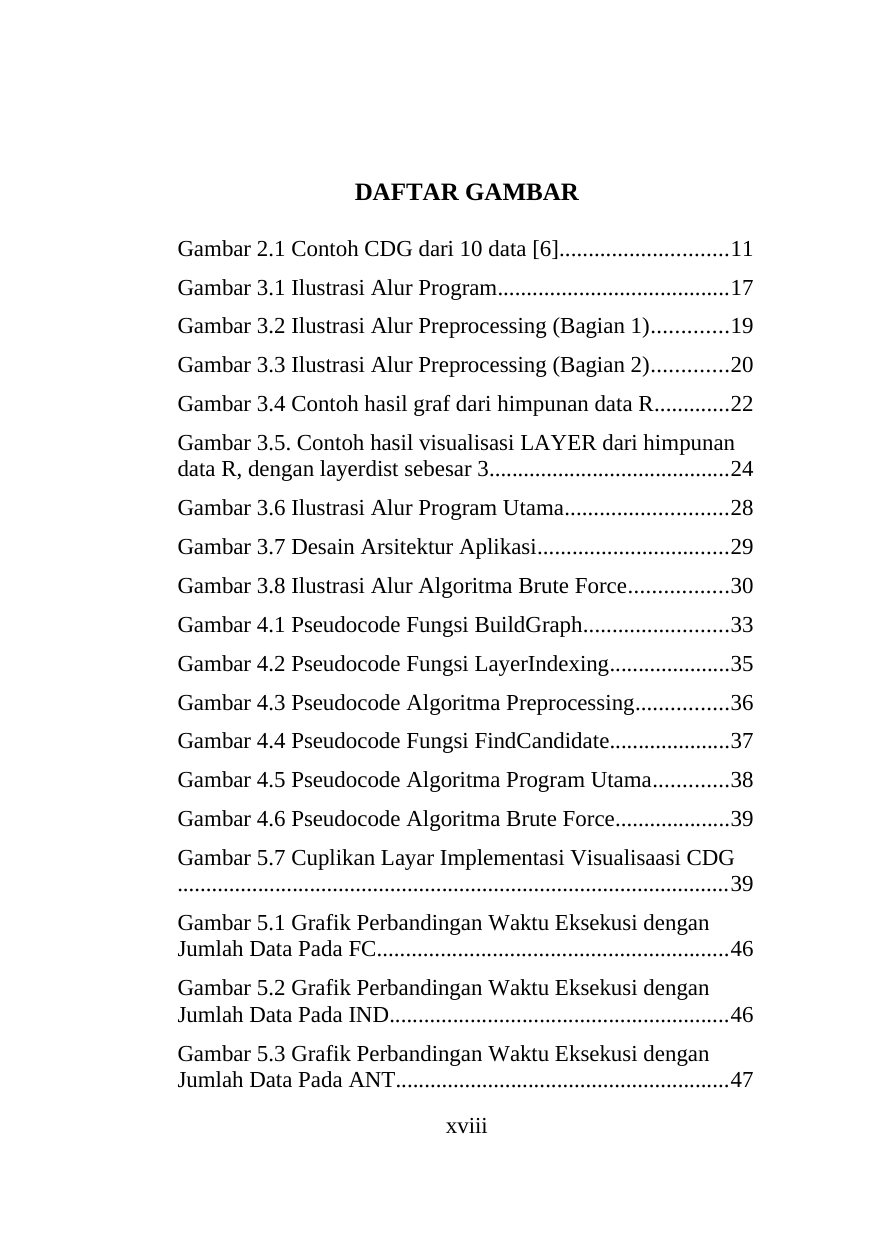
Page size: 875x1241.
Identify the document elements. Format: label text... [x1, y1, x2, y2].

subtitle DAFTAR GAMBAR [177, 177, 756, 206]
text Gambar 5.1 Grafik Perbandingan Waktu Eksekusi dengan Jumlah Data Pada FC 46 [177, 909, 751, 962]
text Gambar 5.7 Cuplikan Layar Implementasi Visualisaasi CDG 39 [177, 844, 751, 897]
text Gambar 3.3 Ilustrasi Alur Preprocessing (Bagian 2) 20 [177, 351, 751, 378]
text Gambar 3.8 Ilustrasi Alur Algoritma Brute Force 30 [177, 572, 751, 598]
text Gambar 3.5. Contoh hasil visualisasi LAYER dari himpunan data R, dengan layerdist sebesar 3 24 [177, 429, 751, 482]
text Gambar 5.3 Grafik Perbandingan Waktu Eksekusi dengan Jumlah Data Pada ANT 47 [177, 1039, 751, 1092]
text Gambar 3.1 Ilustrasi Alur Program 17 [177, 274, 751, 300]
text Gambar 4.1 Pseudocode Fungsi BuildGraph 33 [177, 611, 751, 637]
text Gambar 4.4 Pseudocode Fungsi FindCandidate 37 [177, 727, 751, 754]
text Gambar 4.2 Pseudocode Fungsi LayerIndexing 35 [177, 650, 751, 676]
text Gambar 3.6 Ilustrasi Alur Program Utama 28 [177, 494, 751, 521]
text Gambar 4.3 Pseudocode Algoritma Preprocessing 36 [177, 688, 751, 715]
text Gambar 3.2 Ilustrasi Alur Preprocessing (Bagian 1) 19 [177, 312, 751, 339]
text Gambar 4.5 Pseudocode Algoritma Program Utama 38 [177, 766, 751, 793]
text Gambar 3.4 Contoh hasil graf dari himpunan data R 22 [177, 390, 751, 417]
text Gambar 4.6 Pseudocode Algoritma Brute Force 39 [177, 805, 751, 831]
text Gambar 5.2 Grafik Perbandingan Waktu Eksekusi dengan Jumlah Data Pada IND 46 [177, 974, 751, 1027]
text Gambar 3.7 Desain Arsitektur Aplikasi 29 [177, 533, 751, 559]
text Gambar 2.1 Contoh CDG dari 10 data [6] 11 [177, 235, 751, 261]
